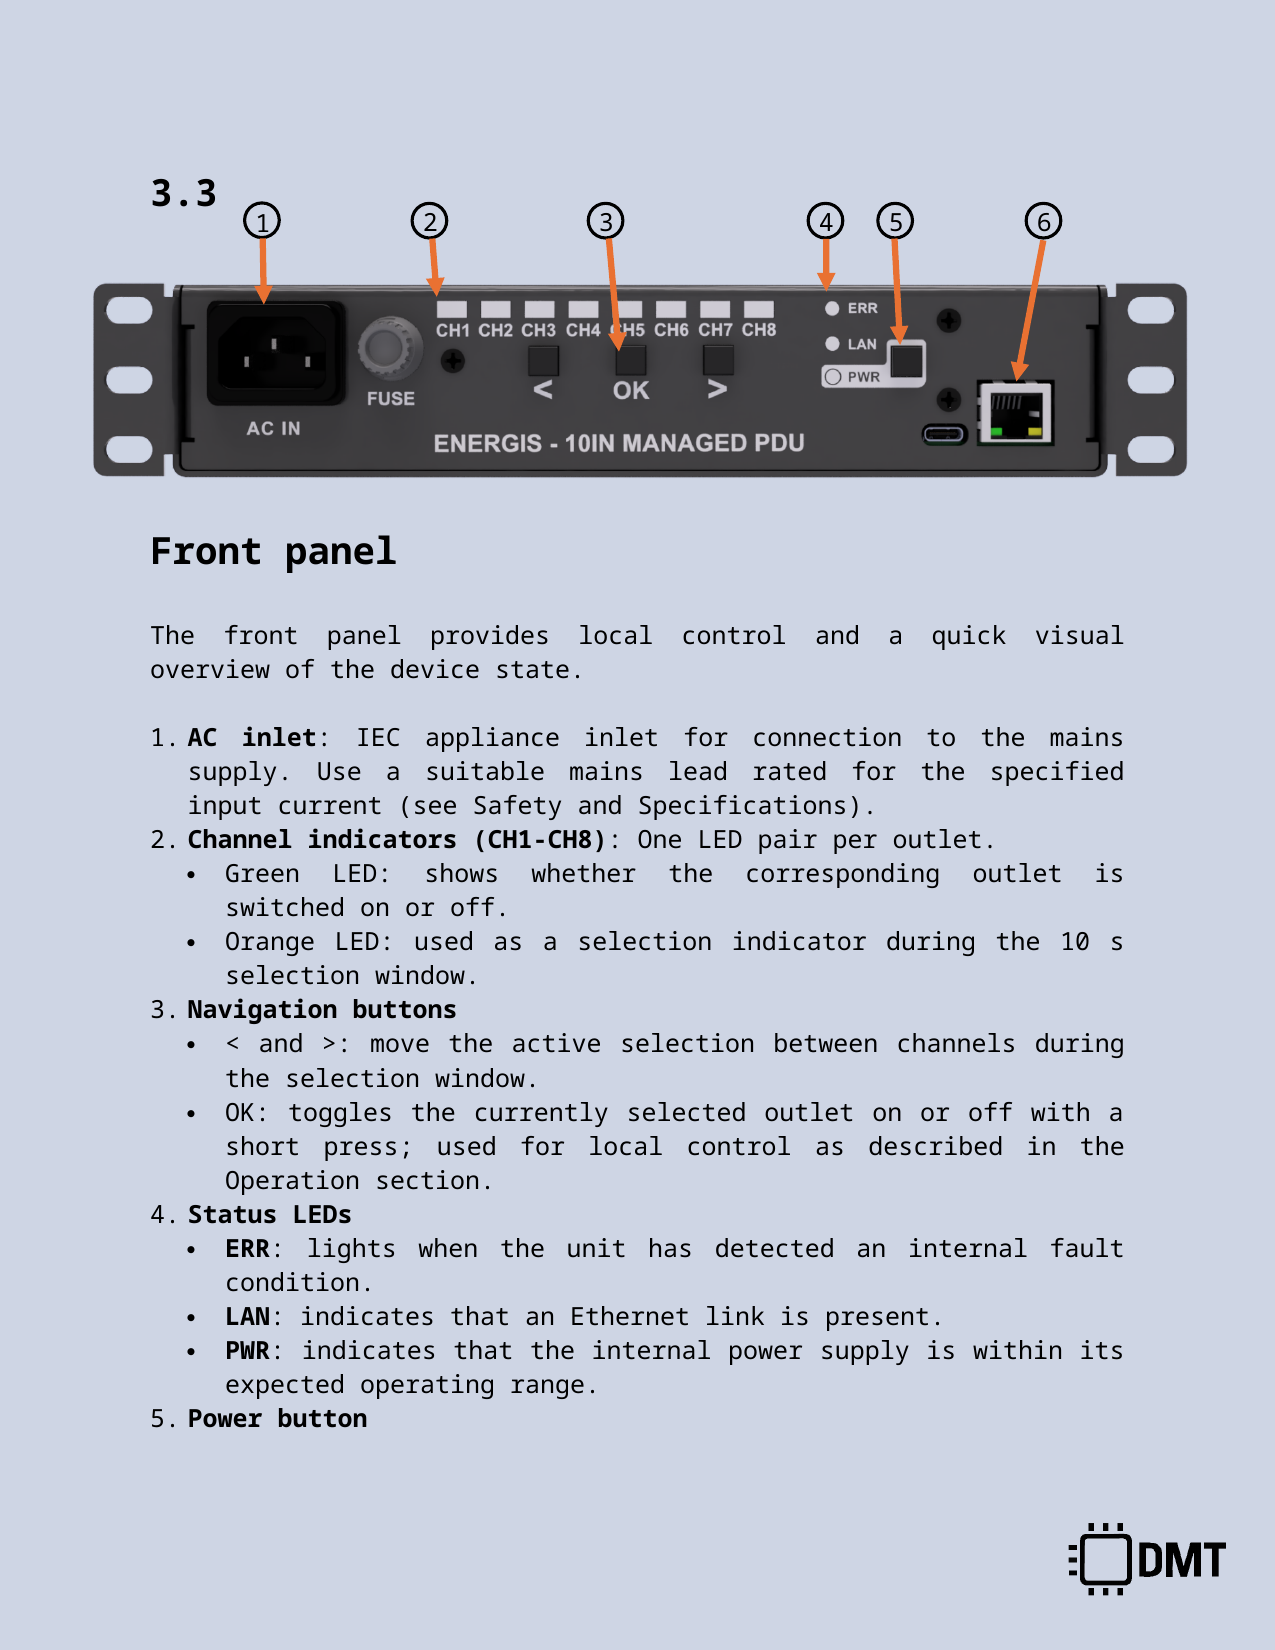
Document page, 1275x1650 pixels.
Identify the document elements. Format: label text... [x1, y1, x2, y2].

subtitle 3.3 Front panel [150, 167, 1125, 223]
picture [880, 223, 910, 236]
list Navigation buttons [150, 992, 1125, 1026]
list PWR: indicates that the internal power supply is within its expected operating range. [187, 1333, 1125, 1401]
list ERR: lights when the unit has detected an internal fault condition. [187, 1231, 1125, 1299]
picture [811, 223, 840, 236]
list Status LEDs [150, 1196, 1125, 1231]
subtitle 3.3 Front panel [150, 496, 1125, 575]
picture [247, 223, 277, 235]
picture [1040, 223, 1047, 229]
picture [415, 223, 444, 236]
list LAN: indicates that an Ethernet link is present. [187, 1299, 1125, 1333]
list < and >: move the active selection between channels during the selection window. [187, 1026, 1125, 1094]
list OK: toggles the currently selected outlet on or off with a short press; used for local control as described in the Operation section. [187, 1094, 1125, 1196]
picture [591, 223, 620, 236]
picture [1052, 1512, 1237, 1603]
list AC inlet: IEC appliance inlet for connection to the mains supply. Use a suitable mains lead rated for the specified input current (see Safety and Specifications). [150, 719, 1125, 822]
list Green LED: shows whether the corresponding outlet is switched on or off. [187, 856, 1125, 924]
text The front panel provides local control and a quick visual overview of the device state. [150, 617, 1125, 686]
list Channel indicators (CH1-CH8): One LED pair per outlet. [150, 822, 1125, 856]
list Orange LED: used as a selection indicator during the 10 s selection window. [187, 924, 1125, 992]
picture [1029, 223, 1058, 236]
list Power button [150, 1401, 1125, 1435]
picture [40, 223, 1248, 496]
